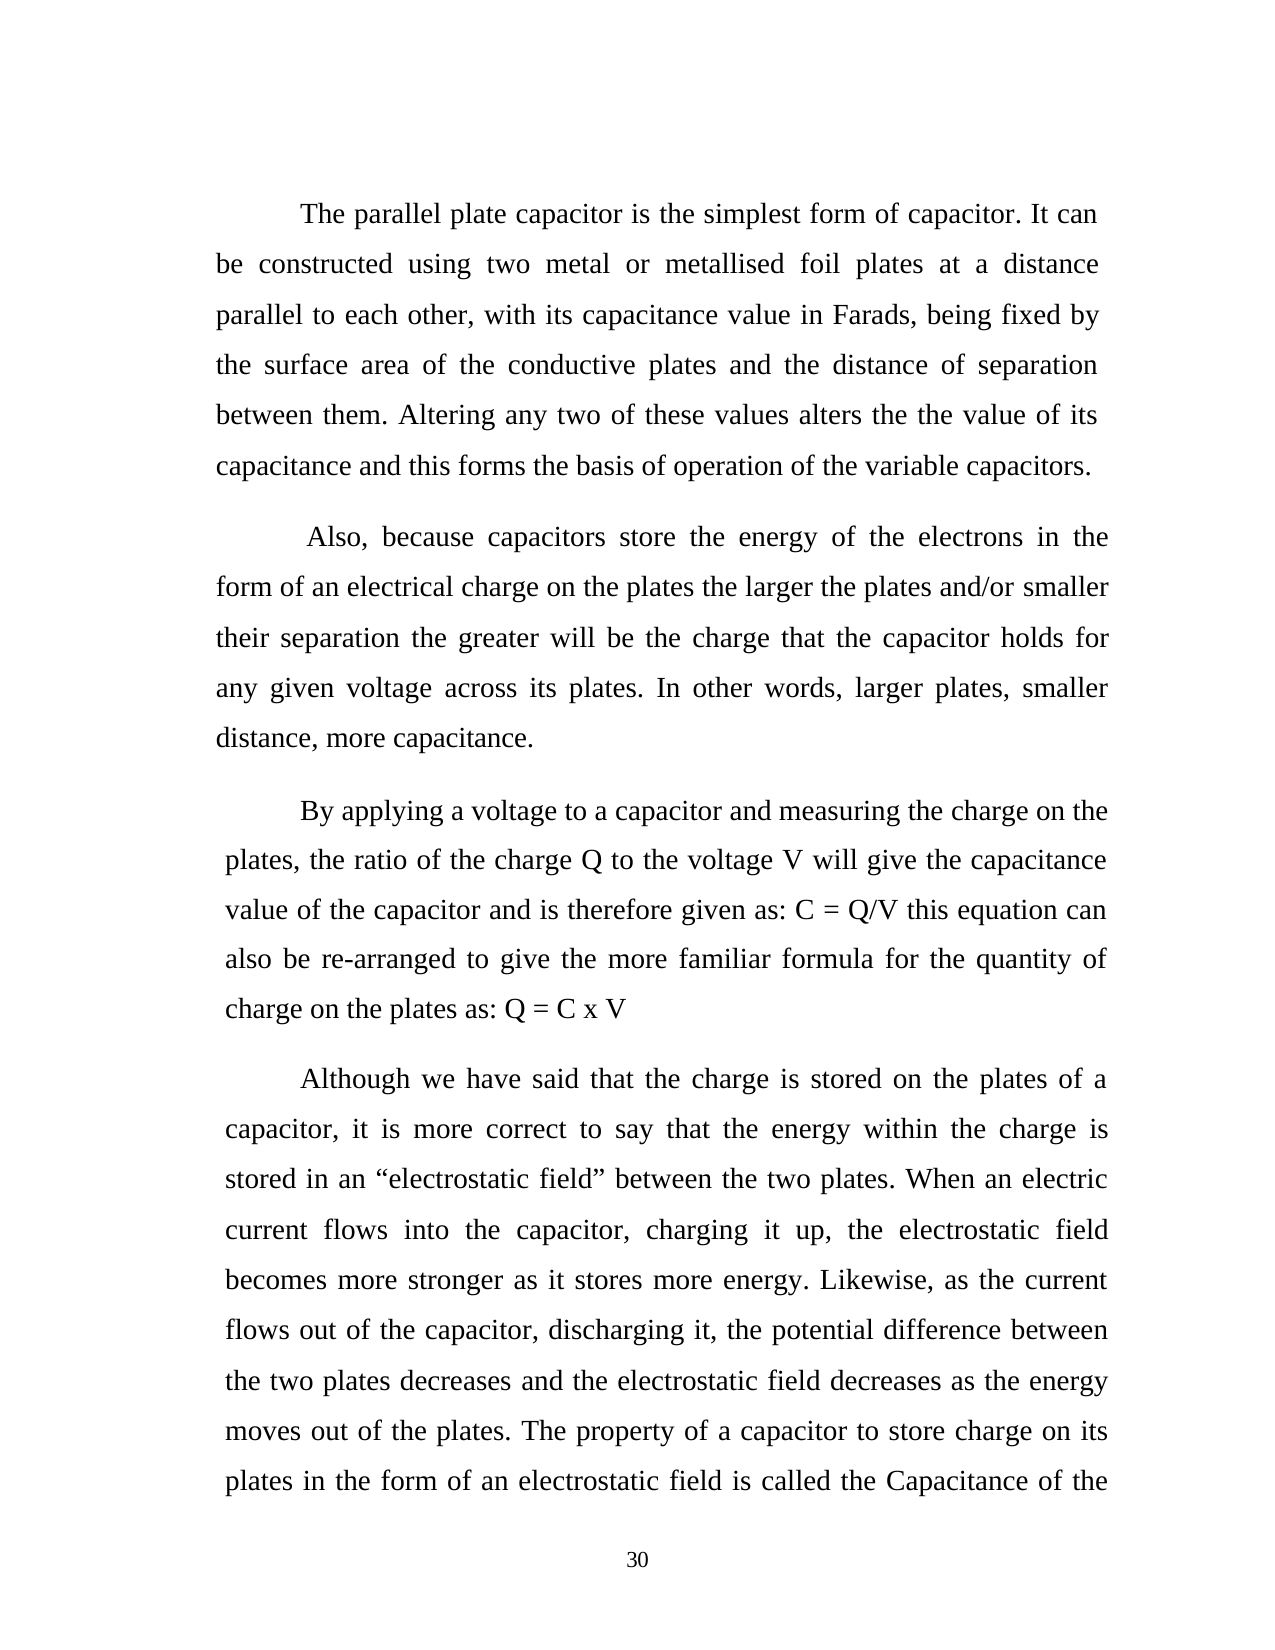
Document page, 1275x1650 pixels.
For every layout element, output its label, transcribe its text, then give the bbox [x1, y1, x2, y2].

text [225, 1061, 1109, 1497]
text Also, because capacitors store the energy of the electrons in the form of an electrical charge on the plates the larger the plates and/or smaller their separation the greater will be the charge that the capacitor holds for any given voltage across its plates. In other words, larger plates, smaller distance, more capacitance. [216, 519, 1109, 754]
text By applying a voltage to a capacitor and measuring the charge on the plates, the ratio of the charge Q to the voltage V will give the capacitance value of the capacitor and is therefore given as: C = Q/V this equation can also be re-arranged to give the more familiar formula for the quantity of charge on the plates as: Q = C x V [225, 793, 1108, 1024]
text The parallel plate capacitor is the simplest form of capacitor. It can be constructed using two metal or metallised foil plates at a distance parallel to each other, with its capacitance value in Farads, being fixed by the surface area of the conductive plates and the distance of separation between them. Altering any two of these values alters the the value of its capacitance and this forms the basis of operation of the variable capacitors. [216, 196, 1099, 481]
